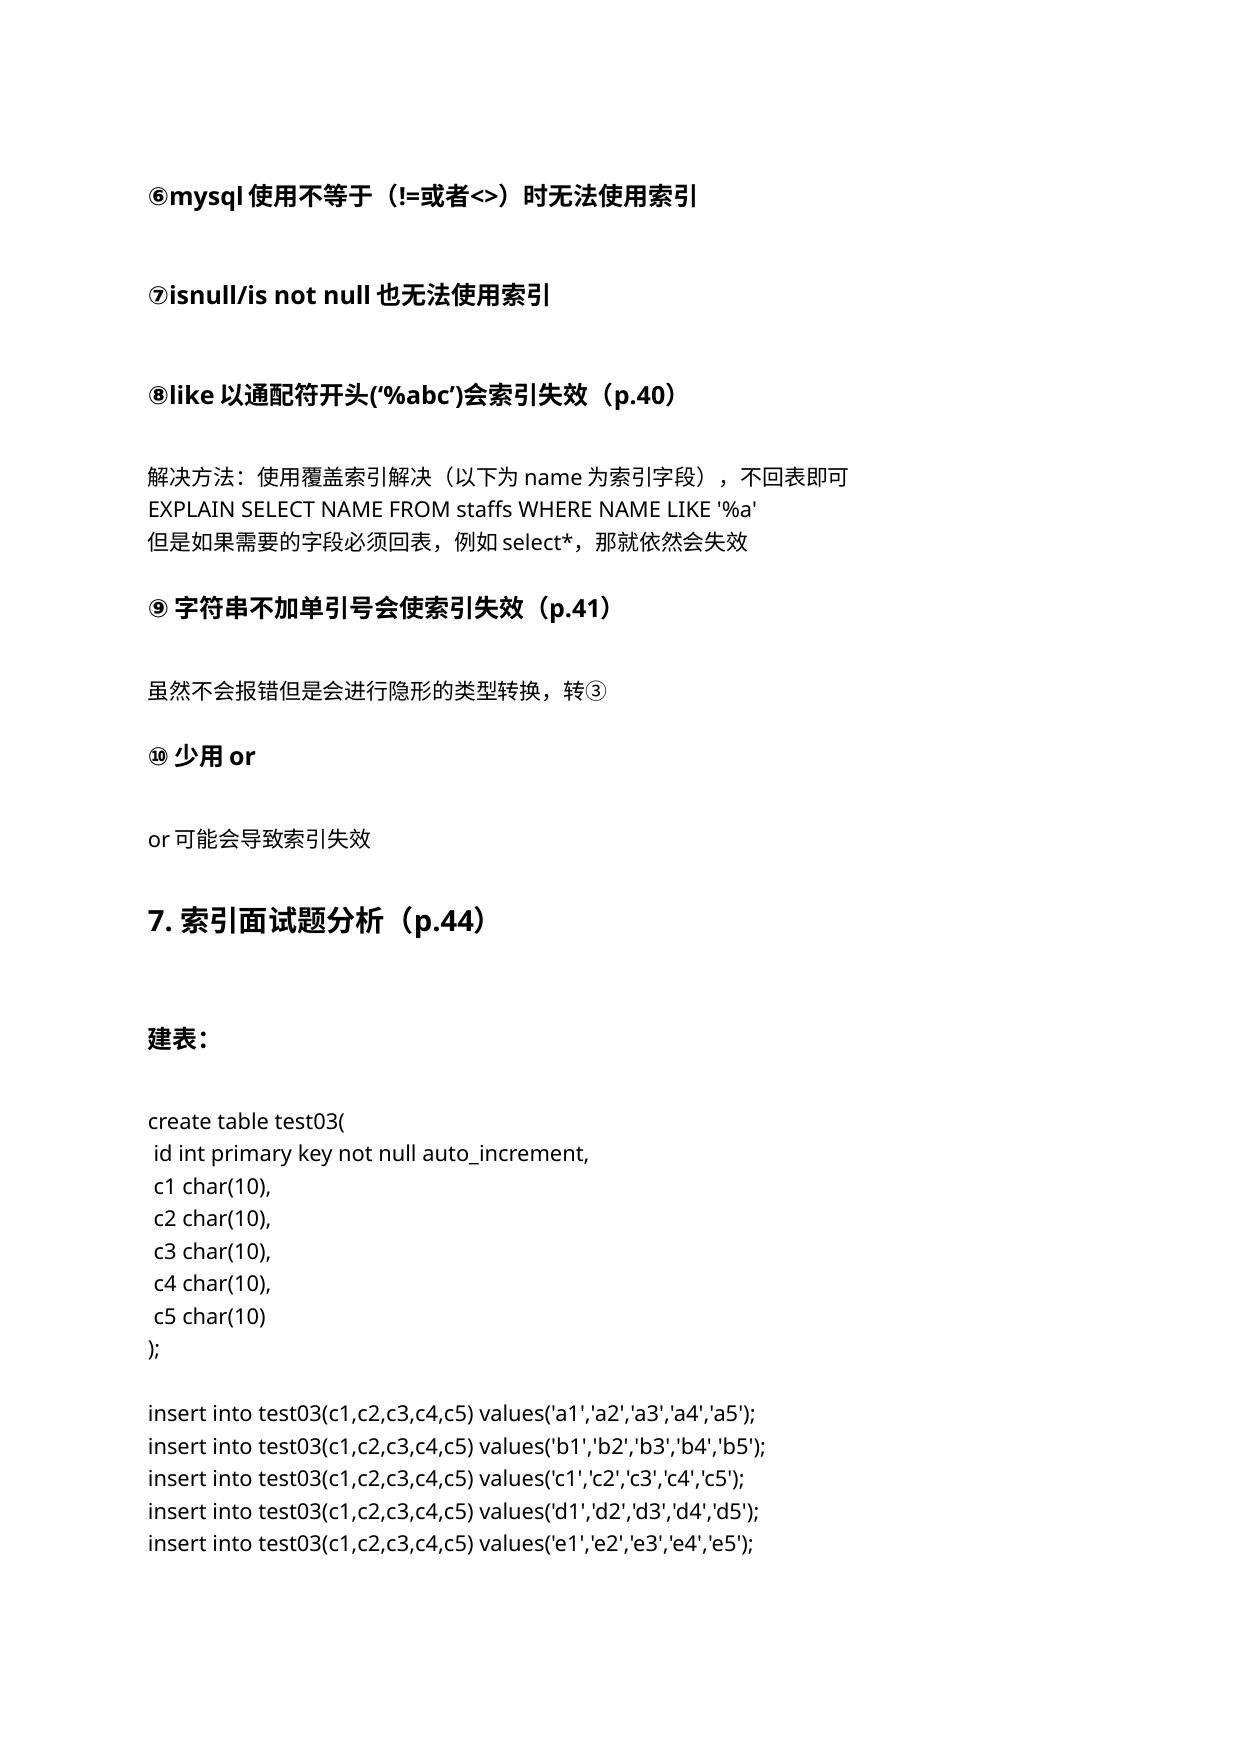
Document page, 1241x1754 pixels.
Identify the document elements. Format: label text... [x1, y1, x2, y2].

text ); [148, 1332, 1053, 1364]
subtitle 建表： [148, 1005, 1053, 1070]
text c5 char(10) [148, 1299, 1053, 1332]
text create table test03( [148, 1104, 1053, 1137]
subtitle 字符串不加单引号会使索引失效（p.41） [148, 574, 1053, 639]
text c2 char(10), [148, 1202, 1053, 1234]
subtitle isnull/is not null也无法使用索引 [148, 261, 1053, 326]
text 但是如果需要的字段必须回表，例如select*，那就依然会失效 [148, 525, 1053, 558]
text EXPLAIN SELECT NAME FROM staffs WHERE NAME LIKE '%a' [148, 493, 1053, 525]
text or可能会导致索引失效 [148, 821, 1053, 854]
subtitle like以通配符开头(‘%abc’)会索引失效（p.40） [148, 361, 1053, 426]
text id int primary key not null auto_increment, [148, 1137, 1053, 1169]
subtitle 7. 索引面试题分析（p.44） [148, 886, 1053, 951]
text c1 char(10), [148, 1169, 1053, 1202]
text insert into test03(c1,c2,c3,c4,c5) values('e1','e2','e3','e4','e5'); [148, 1527, 1053, 1559]
text c3 char(10), [148, 1234, 1053, 1267]
subtitle 少用or [148, 722, 1053, 787]
text insert into test03(c1,c2,c3,c4,c5) values('a1','a2','a3','a4','a5'); [148, 1397, 1053, 1429]
text insert into test03(c1,c2,c3,c4,c5) values('b1','b2','b3','b4','b5'); [148, 1429, 1053, 1462]
subtitle mysql使用不等于（!=或者<>）时无法使用索引 [148, 162, 1053, 227]
text insert into test03(c1,c2,c3,c4,c5) values('c1','c2','c3','c4','c5'); [148, 1462, 1053, 1494]
text 虽然不会报错但是会进行隐形的类型转换，转 [148, 673, 1053, 706]
text 解决方法：使用覆盖索引解决（以下为name为索引字段），不回表即可 [148, 460, 1053, 493]
text insert into test03(c1,c2,c3,c4,c5) values('d1','d2','d3','d4','d5'); [148, 1494, 1053, 1527]
text c4 char(10), [148, 1267, 1053, 1299]
